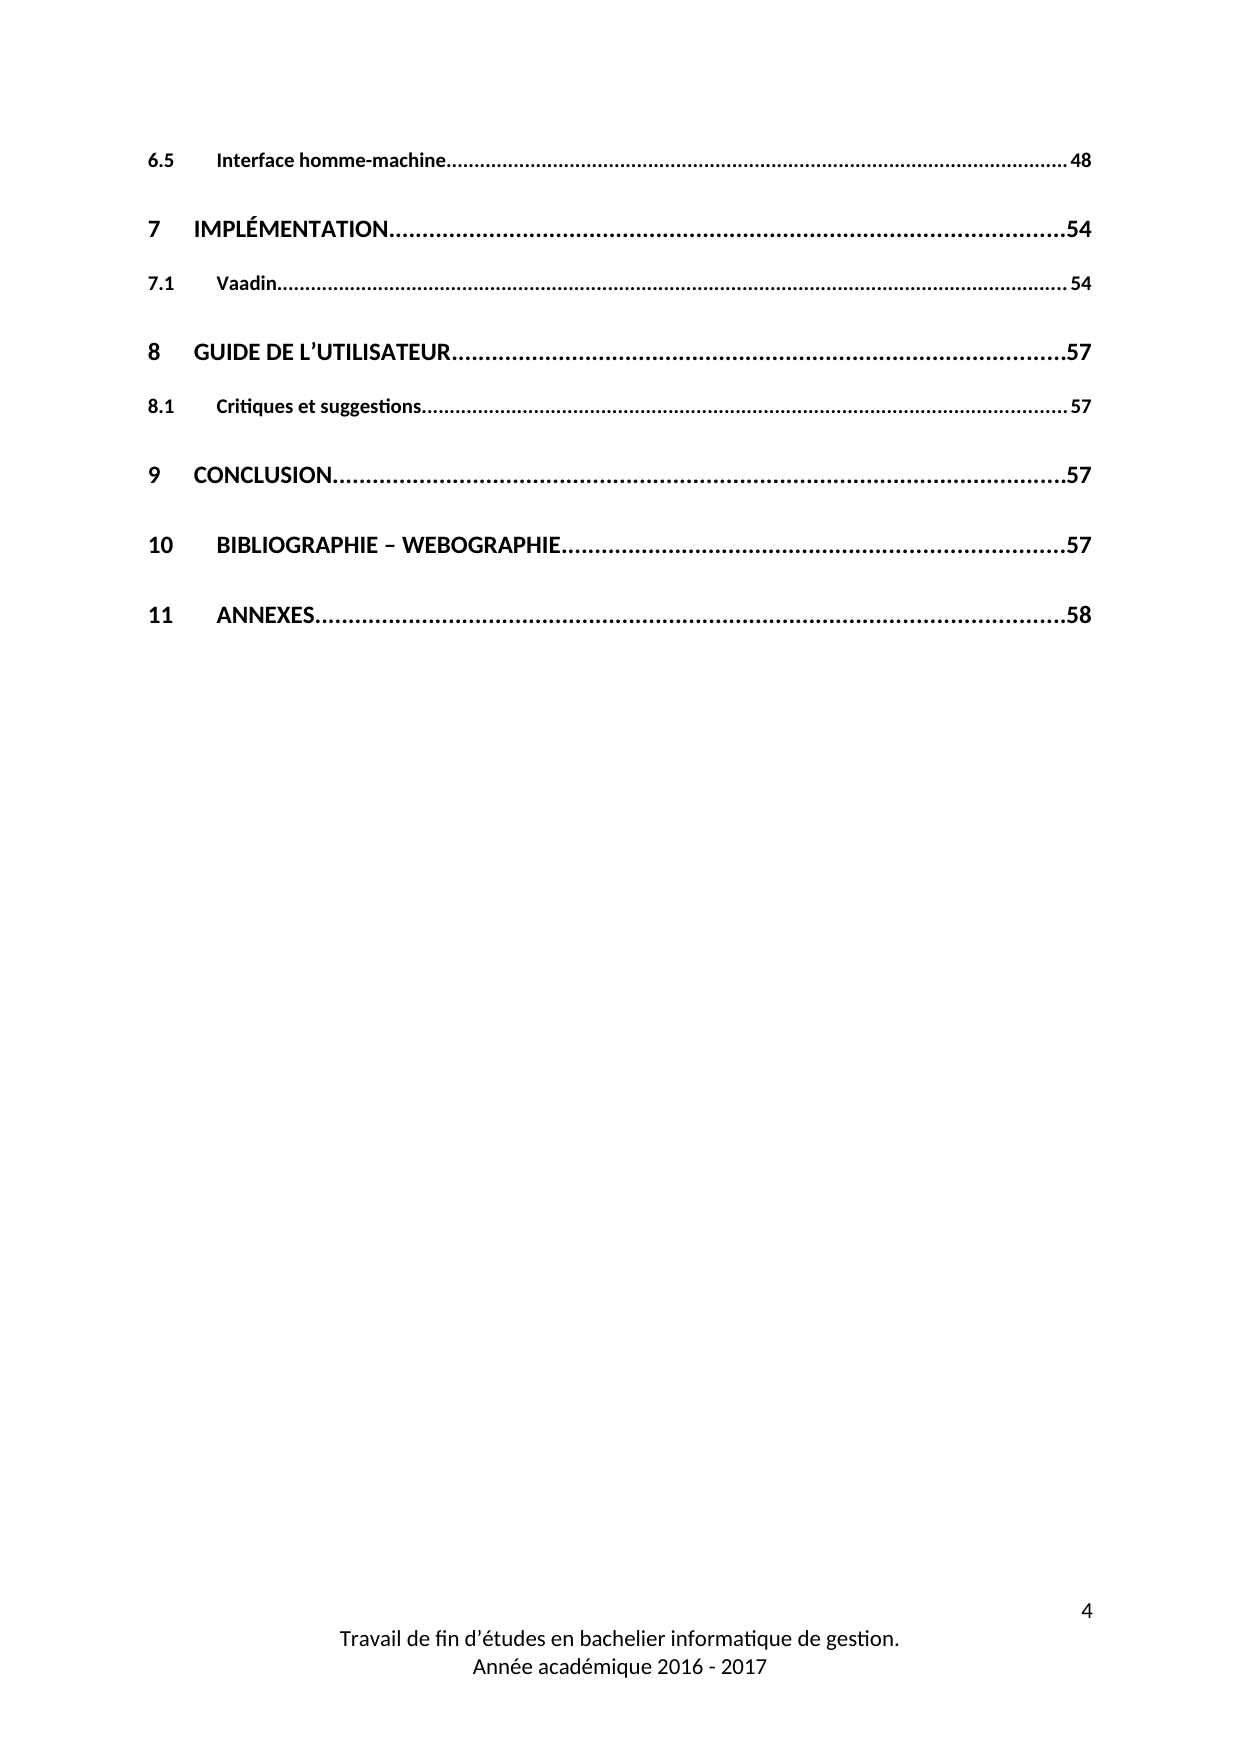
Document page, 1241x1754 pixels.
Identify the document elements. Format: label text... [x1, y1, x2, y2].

text 11 Annexes 58 [148, 599, 1093, 630]
text 7 Implémentation 54 [148, 213, 1093, 243]
text 7.1 Vaadin 54 [148, 271, 1093, 296]
text 8 Guide de l’utilisateur 57 [148, 336, 1093, 366]
text 6.5 Interface homme-machine 48 [148, 148, 1093, 173]
text 8.1 Critiques et suggestions 57 [148, 394, 1093, 419]
text 10 Bibliographie – Webographie 57 [148, 529, 1093, 560]
text 9 Conclusion 57 [148, 459, 1093, 489]
